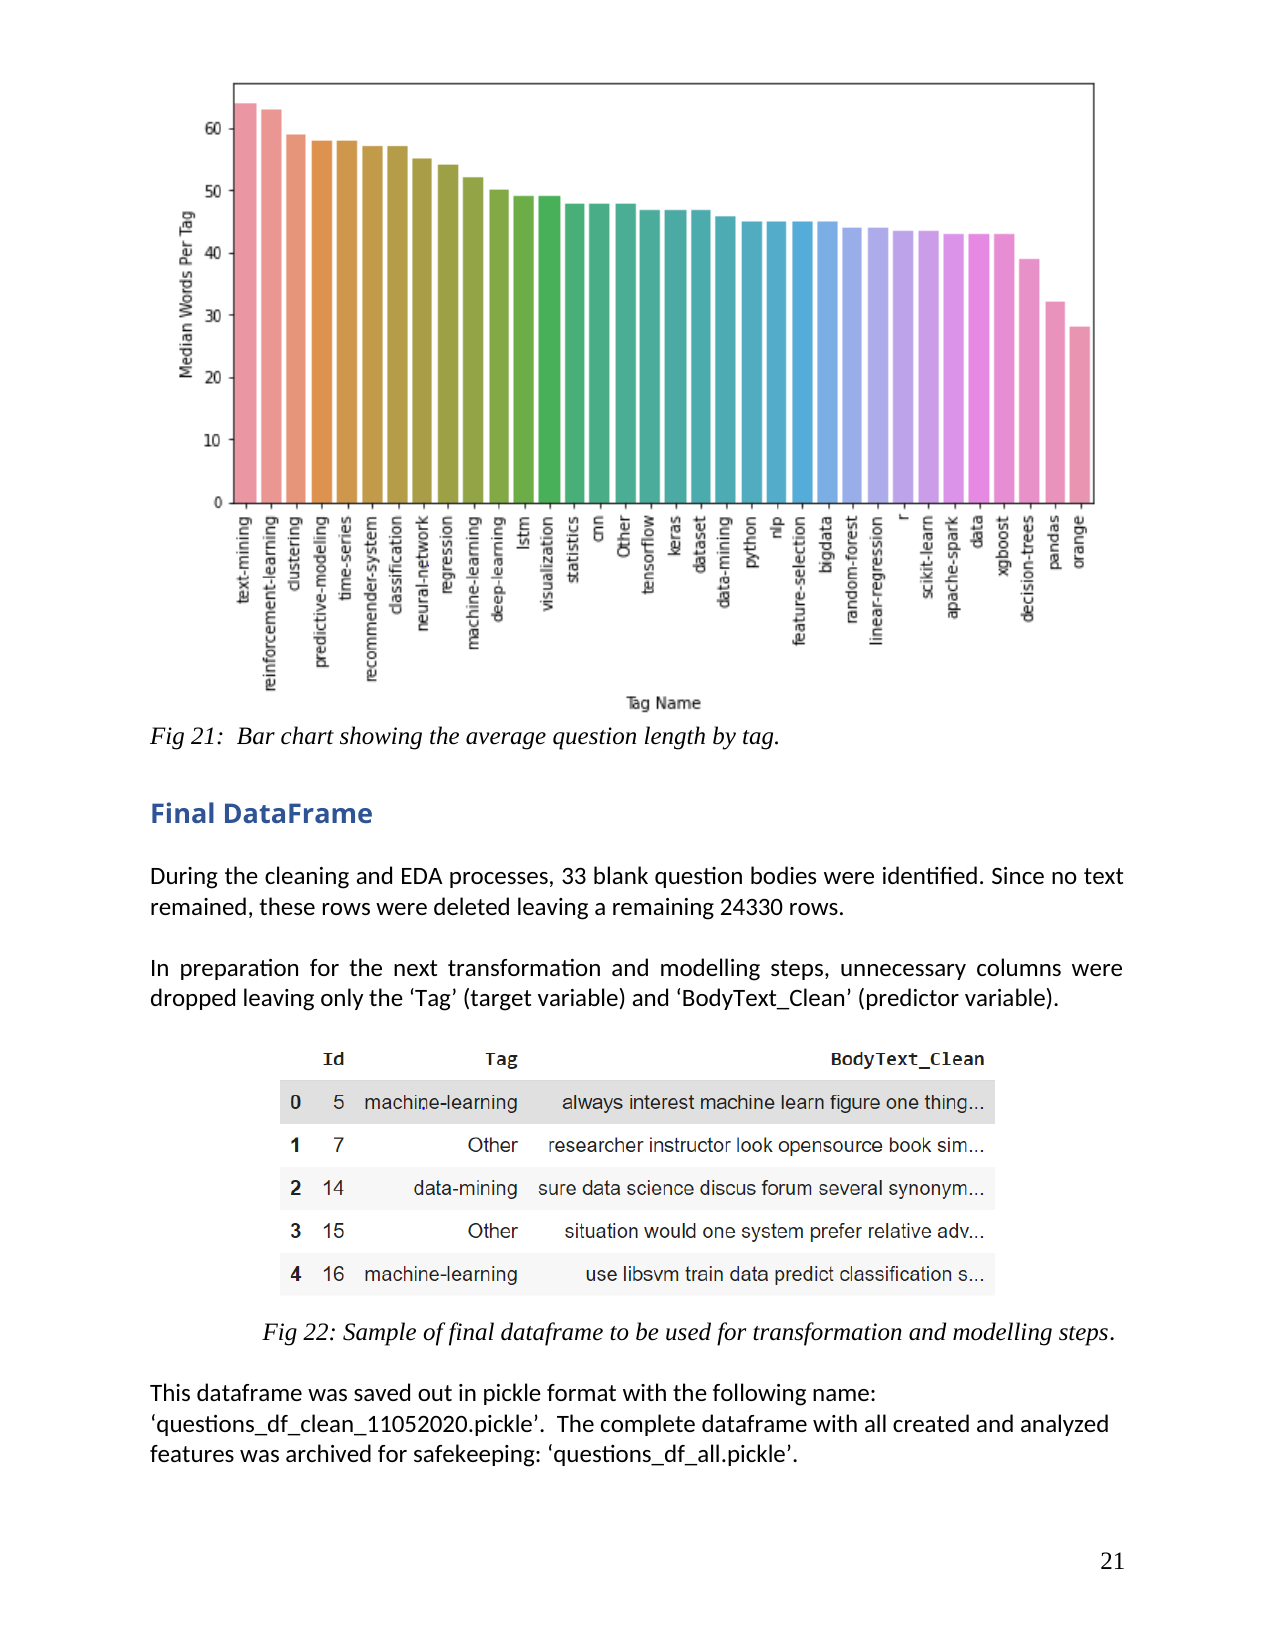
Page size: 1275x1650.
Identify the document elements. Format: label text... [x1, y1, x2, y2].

text Fig 22: Sample of final dataframe to be used for transformation and modelling steps. [150, 1316, 1125, 1347]
picture [150, 75, 1125, 721]
picture [271, 1043, 1017, 1317]
subtitle Final DataFrame [150, 795, 1125, 832]
text This dataframe was saved out in pickle format with the following name: ‘questions_df_clean_11052020.pickle’. The complete dataframe with all created and analyzed features was archived for safekeeping: ‘questions_df_all.pickle’. [150, 1377, 1125, 1469]
text Fig 21: Bar chart showing the average question length by tag. [150, 721, 1125, 749]
text In preparation for the next transformation and modelling steps, unnecessary columns were dropped leaving only the ‘Tag’ (target variable) and ‘BodyText_Clean’ (predictor variable). [150, 952, 1125, 1013]
text During the cleaning and EDA processes, 33 blank question bodies were identified. Since no text remained, these rows were deleted leaving a remaining 24330 rows. [150, 860, 1125, 921]
